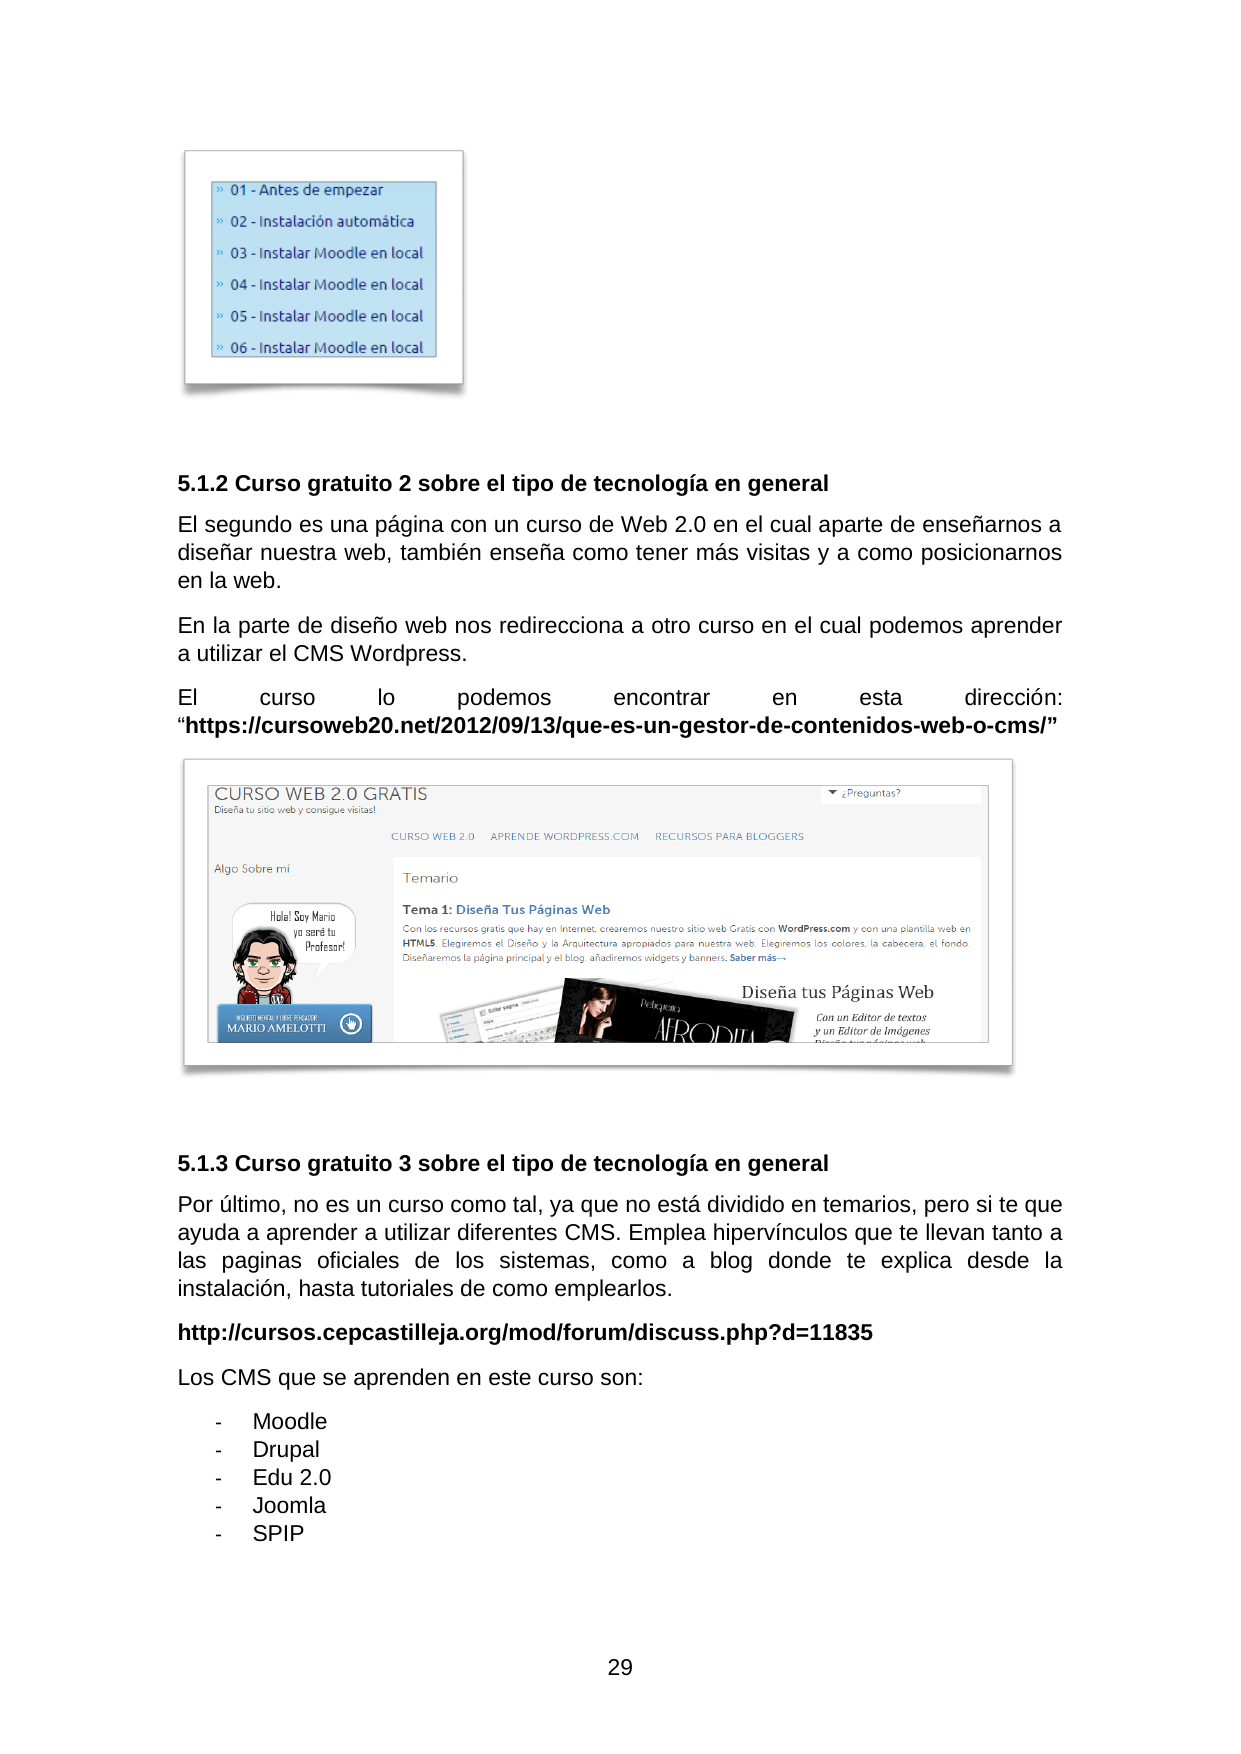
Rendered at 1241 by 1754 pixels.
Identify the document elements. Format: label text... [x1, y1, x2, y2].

list Edu 2.0 [215, 1464, 1063, 1490]
text El segundo es una página con un curso de Web 2.0 en el cual aparte de enseñarnos a diseñar nuestra web, también enseña como tener más visitas y a como posicionarnos en la web. [177, 511, 1063, 593]
subtitle 5.1.3 Curso gratuito 3 sobre el tipo de tecnología en general [177, 1150, 1063, 1176]
text El curso lo podemos encontrar en esta dirección: “https://cursoweb20.net/2012/09/13/que-es-un-gestor-de-contenidos-web-o-cms/” [177, 684, 1063, 738]
list SPIP [215, 1520, 1063, 1546]
picture [177, 147, 472, 399]
text http://cursos.cepcastilleja.org/mod/forum/discuss.php?d=11835 [177, 1319, 1063, 1345]
list Drupal [215, 1436, 1063, 1462]
text Por último, no es un curso como tal, ya que no está dividido en temarios, pero si te que ayuda a aprender a utilizar diferentes CMS. Emplea hipervínculos que te llevan tanto a las paginas oficiales de los sistemas, como a blog donde te explica desde la instalación, hasta tutoriales de como emplearlos. [177, 1191, 1063, 1301]
text En la parte de diseño web nos redirecciona a otro curso en el cual podemos aprender a utilizar el CMS Wordpress. [177, 612, 1063, 666]
picture [177, 756, 1022, 1078]
list Moodle [215, 1408, 1063, 1434]
subtitle 5.1.2 Curso gratuito 2 sobre el tipo de tecnología en general [177, 470, 1063, 497]
text Los CMS que se aprenden en este curso son: [177, 1364, 1063, 1390]
list Joomla [215, 1492, 1063, 1518]
